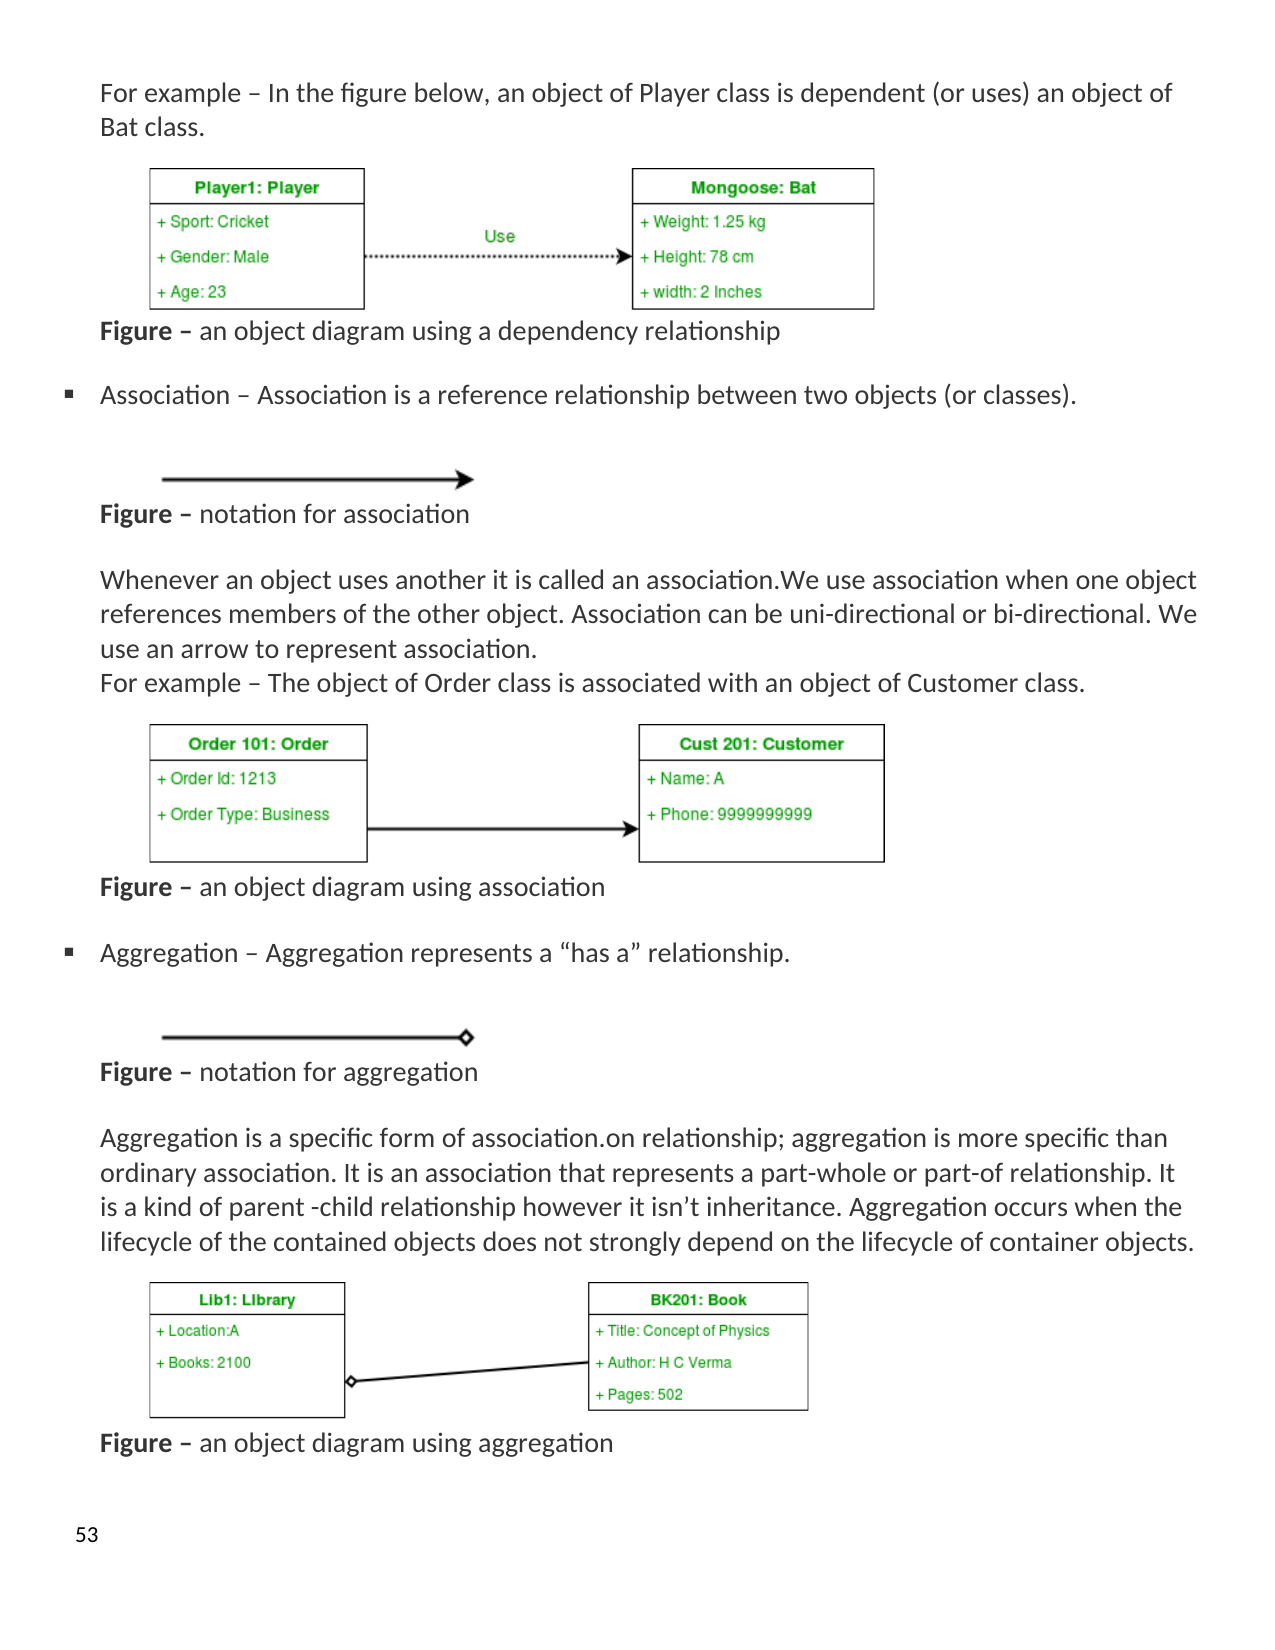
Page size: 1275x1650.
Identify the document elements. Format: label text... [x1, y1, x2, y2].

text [100, 75, 1200, 144]
text Figure – notation for association [100, 443, 1200, 530]
picture [149, 168, 875, 314]
text Aggregation is a specific form of association.on relationship; aggregation is more specific than ordinary association. It is an association that represents a part-whole or part-of relationship. It is a kind of parent -child relationship however it isn’t inheritance. Aggregation occurs when the lifecycle of the contained objects does not strongly depend on the lifecycle of container objects. [100, 1120, 1200, 1258]
picture [149, 1282, 809, 1422]
list Association – Association is a reference relationship between two objects (or classes). [62, 377, 1200, 411]
picture [149, 466, 488, 494]
text Figure – notation for aggregation [100, 1001, 1200, 1088]
picture [149, 1024, 488, 1052]
picture [149, 724, 885, 867]
list Aggregation – Aggregation represents a “has a” relationship. [62, 935, 1200, 969]
text Whenever an object uses another it is called an association.We use association when one object references members of the other object. Association can be uni-directional or bi-directional. We use an arrow to represent association. For example – The object of Order class is associated with an object of Customer class. [100, 562, 1200, 699]
